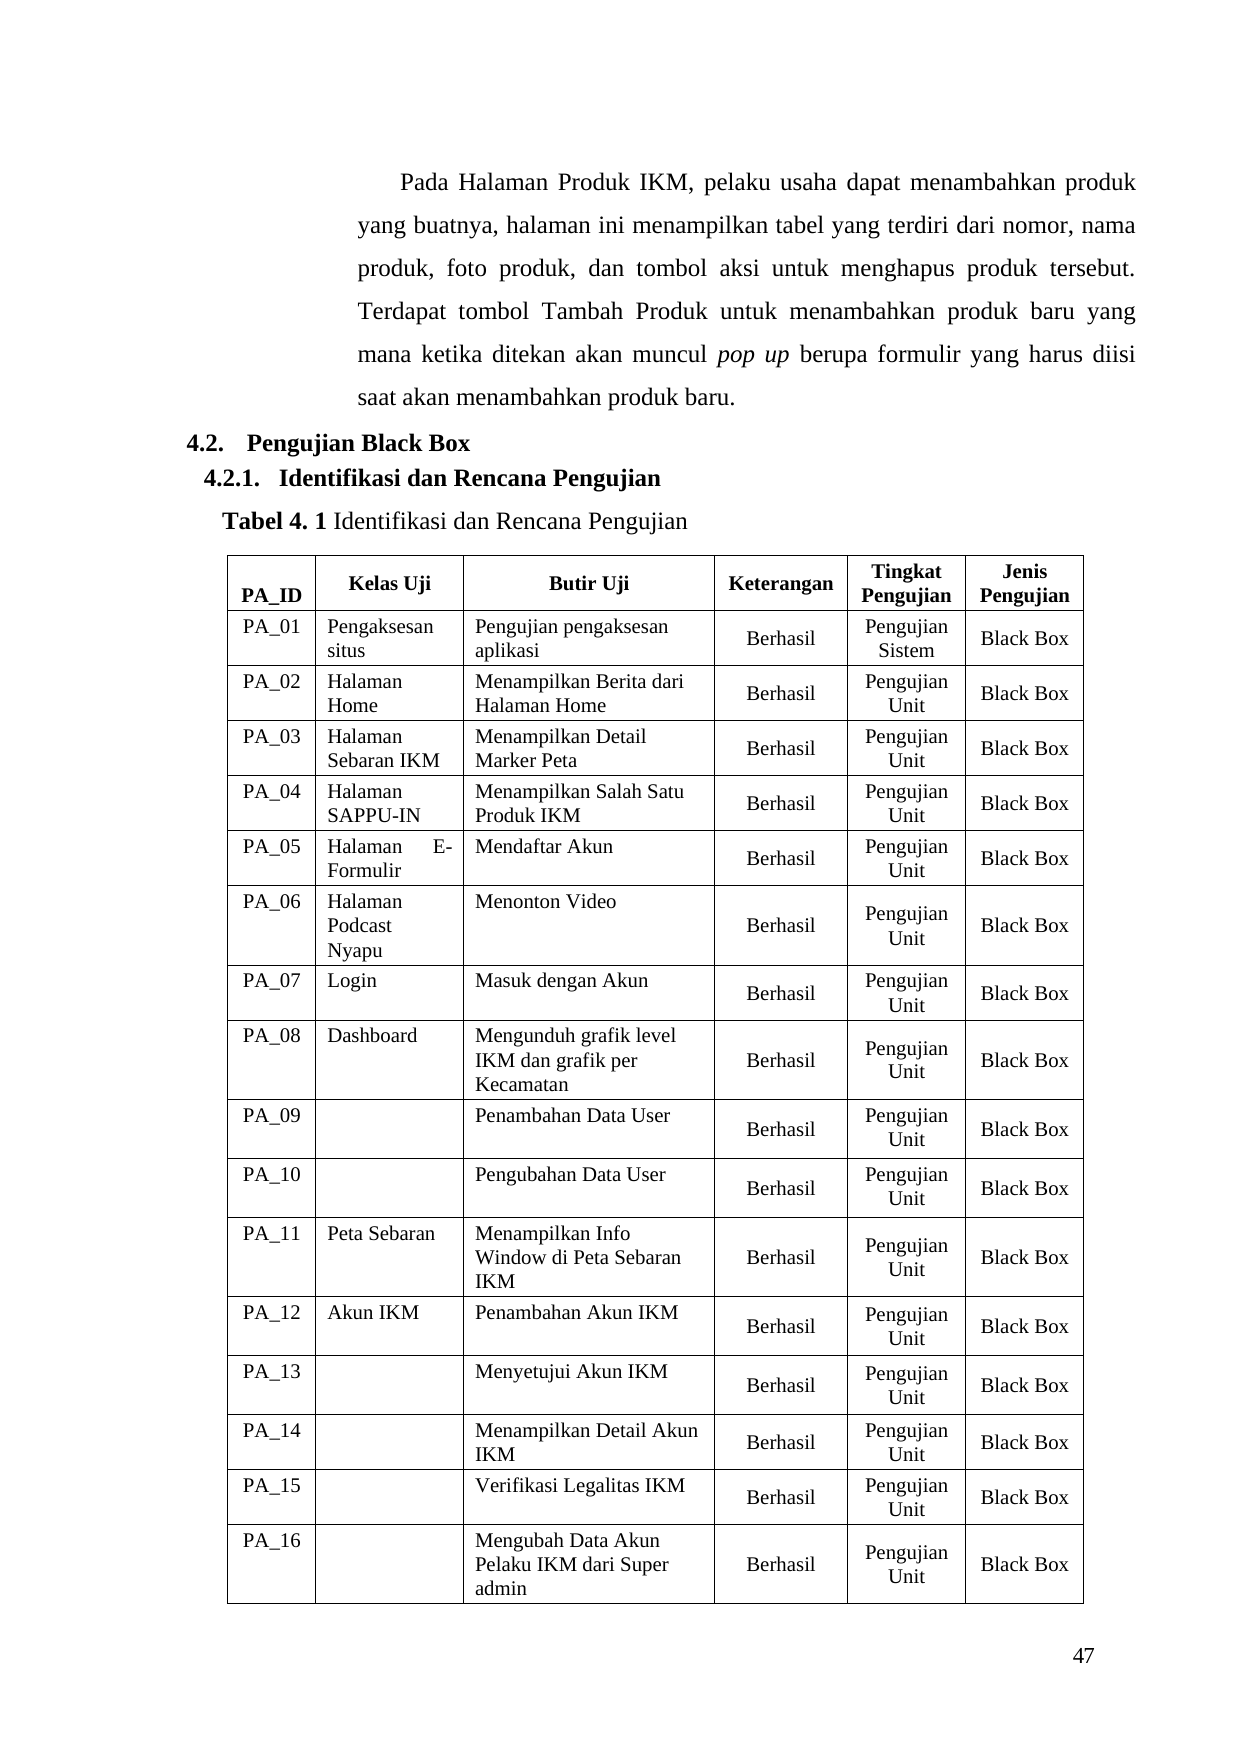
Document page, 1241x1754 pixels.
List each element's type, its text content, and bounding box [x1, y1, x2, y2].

table_cell Halaman Home [316, 666, 463, 720]
table_cell Black Box [966, 1470, 1083, 1524]
table_cell [316, 1525, 463, 1603]
table_cell PA_16 [228, 1525, 315, 1603]
table_cell Dashboard [316, 1021, 463, 1098]
table_cell Menampilkan Detail Marker Peta [464, 721, 714, 775]
table_cell Black Box [966, 1159, 1083, 1217]
table_cell PA_02 [228, 666, 315, 720]
table_cell Pengujian Unit [848, 1415, 965, 1469]
table_cell PA_14 [228, 1415, 315, 1469]
table_cell Menampilkan Salah Satu Produk IKM [464, 776, 714, 830]
table_cell Pengujian pengaksesan aplikasi [464, 611, 714, 665]
table_cell [316, 1415, 463, 1469]
table_cell Berhasil [715, 1356, 847, 1414]
table_cell Berhasil [715, 886, 847, 964]
table_cell PA_01 [228, 611, 315, 665]
table_cell Verifikasi Legalitas IKM [464, 1470, 714, 1524]
table_cell PA_05 [228, 831, 315, 885]
table_header PA_ID [228, 556, 315, 610]
table_cell Berhasil [715, 966, 847, 1019]
table_cell Berhasil [715, 1021, 847, 1098]
table_cell Pengaksesan situs [316, 611, 463, 665]
table_cell Berhasil [715, 776, 847, 830]
table_cell Halaman SAPPU-IN [316, 776, 463, 830]
table_cell Mengunduh grafik level IKM dan grafik per Kecamatan [464, 1021, 714, 1098]
table_cell Berhasil [715, 1297, 847, 1355]
table_cell Berhasil [715, 666, 847, 720]
table_cell Menampilkan Berita dari Halaman Home [464, 666, 714, 720]
list Pada Halaman Produk IKM, pelaku usaha dapat menambahkan produk yang buatnya, halaman ini menampilkan tabel yang terdiri dari nomor, nama produk, foto produk, dan tombol aksi untuk menghapus produk tersebut. Terdapat tombol Tambah Produk untuk menambahkan produk baru yang mana ketika ditekan akan muncul pop up berupa formulir yang harus diisi saat akan menambahkan produk baru. [357, 167, 1136, 411]
table_cell [316, 1356, 463, 1414]
table_cell Masuk dengan Akun [464, 966, 714, 1019]
table_cell Berhasil [715, 1159, 847, 1217]
table_cell PA_07 [228, 966, 315, 1019]
table_cell PA_10 [228, 1159, 315, 1217]
table_cell Berhasil [715, 1525, 847, 1603]
table_cell Black Box [966, 831, 1083, 885]
table_cell Peta Sebaran [316, 1218, 463, 1296]
table_cell Black Box [966, 1356, 1083, 1414]
table_cell Pengujian Unit [848, 1470, 965, 1524]
table_cell Black Box [966, 1297, 1083, 1355]
table_cell Penambahan Akun IKM [464, 1297, 714, 1355]
table_cell [316, 1159, 463, 1217]
subtitle Identifikasi dan Rencana Pengujian [203, 463, 1136, 491]
table_cell PA_06 [228, 886, 315, 964]
table_header Jenis Pengujian [966, 556, 1083, 610]
table_header Keterangan [715, 556, 847, 610]
table_cell Black Box [966, 721, 1083, 775]
table_cell Pengujian Unit [848, 1021, 965, 1098]
table_cell [316, 1470, 463, 1524]
table_cell Black Box [966, 1218, 1083, 1296]
table_cell Halaman E-Formulir [316, 831, 463, 885]
table_cell Pengujian Unit [848, 1356, 965, 1414]
table_cell PA_08 [228, 1021, 315, 1098]
table_cell Pengujian Unit [848, 776, 965, 830]
table_cell Berhasil [715, 1218, 847, 1296]
table_cell Black Box [966, 966, 1083, 1019]
table_cell Black Box [966, 666, 1083, 720]
table_cell Berhasil [715, 1470, 847, 1524]
table_cell Berhasil [715, 1100, 847, 1158]
table_cell Black Box [966, 611, 1083, 665]
table_cell Halaman Podcast Nyapu [316, 886, 463, 964]
table_cell Berhasil [715, 1415, 847, 1469]
table_cell Pengujian Unit [848, 966, 965, 1019]
text Tabel 4. 1 Identifikasi dan Rencana Pengujian [175, 506, 1136, 534]
table_cell Berhasil [715, 721, 847, 775]
table_cell PA_04 [228, 776, 315, 830]
table_header Kelas Uji [316, 556, 463, 610]
subtitle Pengujian Black Box [186, 428, 1136, 456]
table_cell Akun IKM [316, 1297, 463, 1355]
table_cell Black Box [966, 1021, 1083, 1098]
table_cell Black Box [966, 886, 1083, 964]
table_cell PA_15 [228, 1470, 315, 1524]
table_cell Pengujian Sistem [848, 611, 965, 665]
table_cell Pengujian Unit [848, 1297, 965, 1355]
table_cell Black Box [966, 1525, 1083, 1603]
table_cell Black Box [966, 1415, 1083, 1469]
table_cell Berhasil [715, 831, 847, 885]
table_cell Halaman Sebaran IKM [316, 721, 463, 775]
table_cell PA_03 [228, 721, 315, 775]
table_cell Pengujian Unit [848, 1159, 965, 1217]
table_header Butir Uji [464, 556, 714, 610]
table_cell Pengujian Unit [848, 1525, 965, 1603]
table_cell Menampilkan Info Window di Peta Sebaran IKM [464, 1218, 714, 1296]
table_cell Menonton Video [464, 886, 714, 964]
table_cell Black Box [966, 1100, 1083, 1158]
table_cell PA_09 [228, 1100, 315, 1158]
table_cell Mengubah Data Akun Pelaku IKM dari Super admin [464, 1525, 714, 1603]
table_cell Black Box [966, 776, 1083, 830]
table_cell PA_12 [228, 1297, 315, 1355]
table_cell Penambahan Data User [464, 1100, 714, 1158]
table_header Tingkat Pengujian [848, 556, 965, 610]
table_cell [316, 1100, 463, 1158]
table_cell Mendaftar Akun [464, 831, 714, 885]
table_cell Berhasil [715, 611, 847, 665]
table_cell Pengujian Unit [848, 1218, 965, 1296]
table_cell Pengujian Unit [848, 886, 965, 964]
table_cell PA_11 [228, 1218, 315, 1296]
table_cell Menampilkan Detail Akun IKM [464, 1415, 714, 1469]
table_cell Menyetujui Akun IKM [464, 1356, 714, 1414]
table_cell Pengujian Unit [848, 831, 965, 885]
table_cell PA_13 [228, 1356, 315, 1414]
table_cell Pengujian Unit [848, 666, 965, 720]
table_cell Login [316, 966, 463, 1019]
table_cell Pengubahan Data User [464, 1159, 714, 1217]
table_cell Pengujian Unit [848, 1100, 965, 1158]
table_cell Pengujian Unit [848, 721, 965, 775]
